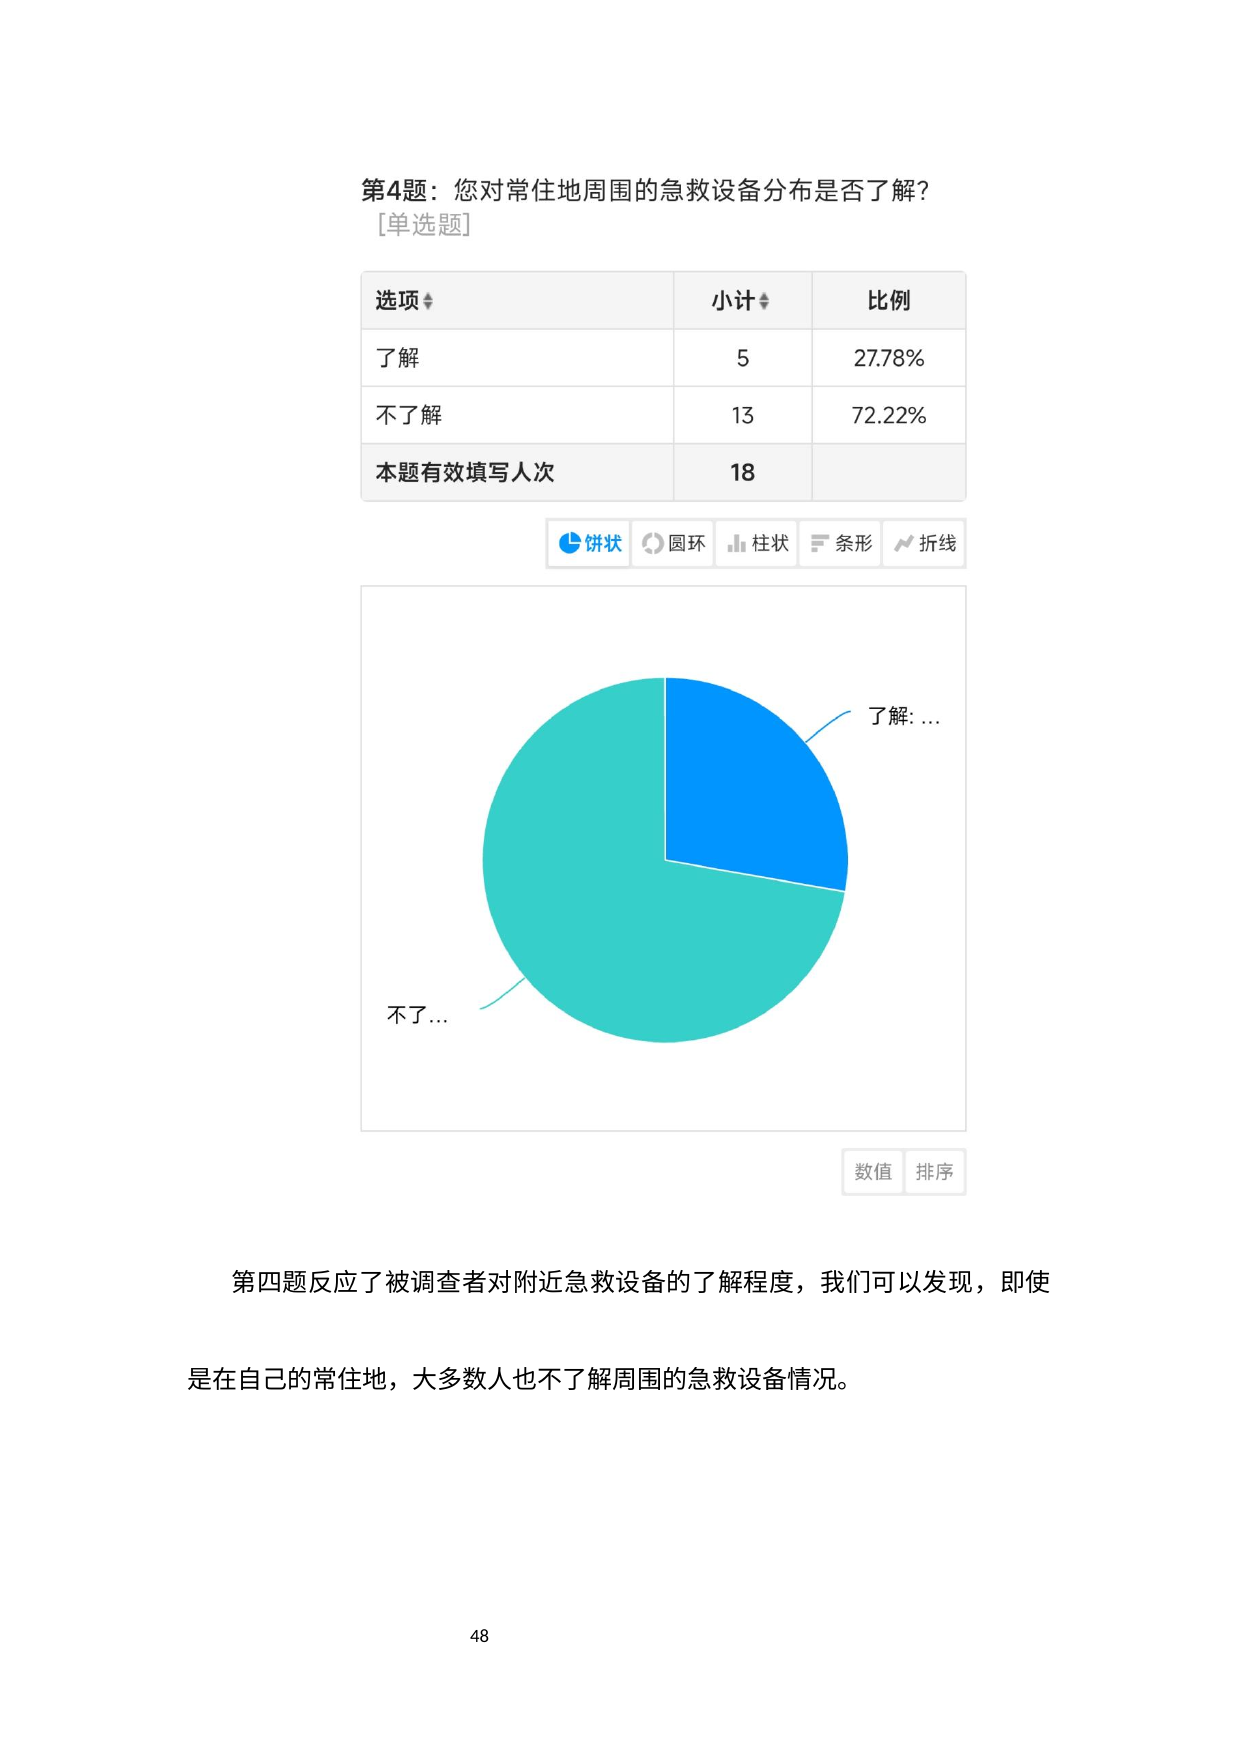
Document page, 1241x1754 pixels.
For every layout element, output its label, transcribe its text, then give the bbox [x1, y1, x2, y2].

picture [336, 162, 990, 1208]
text 第四题反应了被调查者对附近急救设备的了解程度，我们可以发现，即使是在自己的常住地，大多数人也不了解周围的急救设备情况。 [187, 1248, 1053, 1410]
